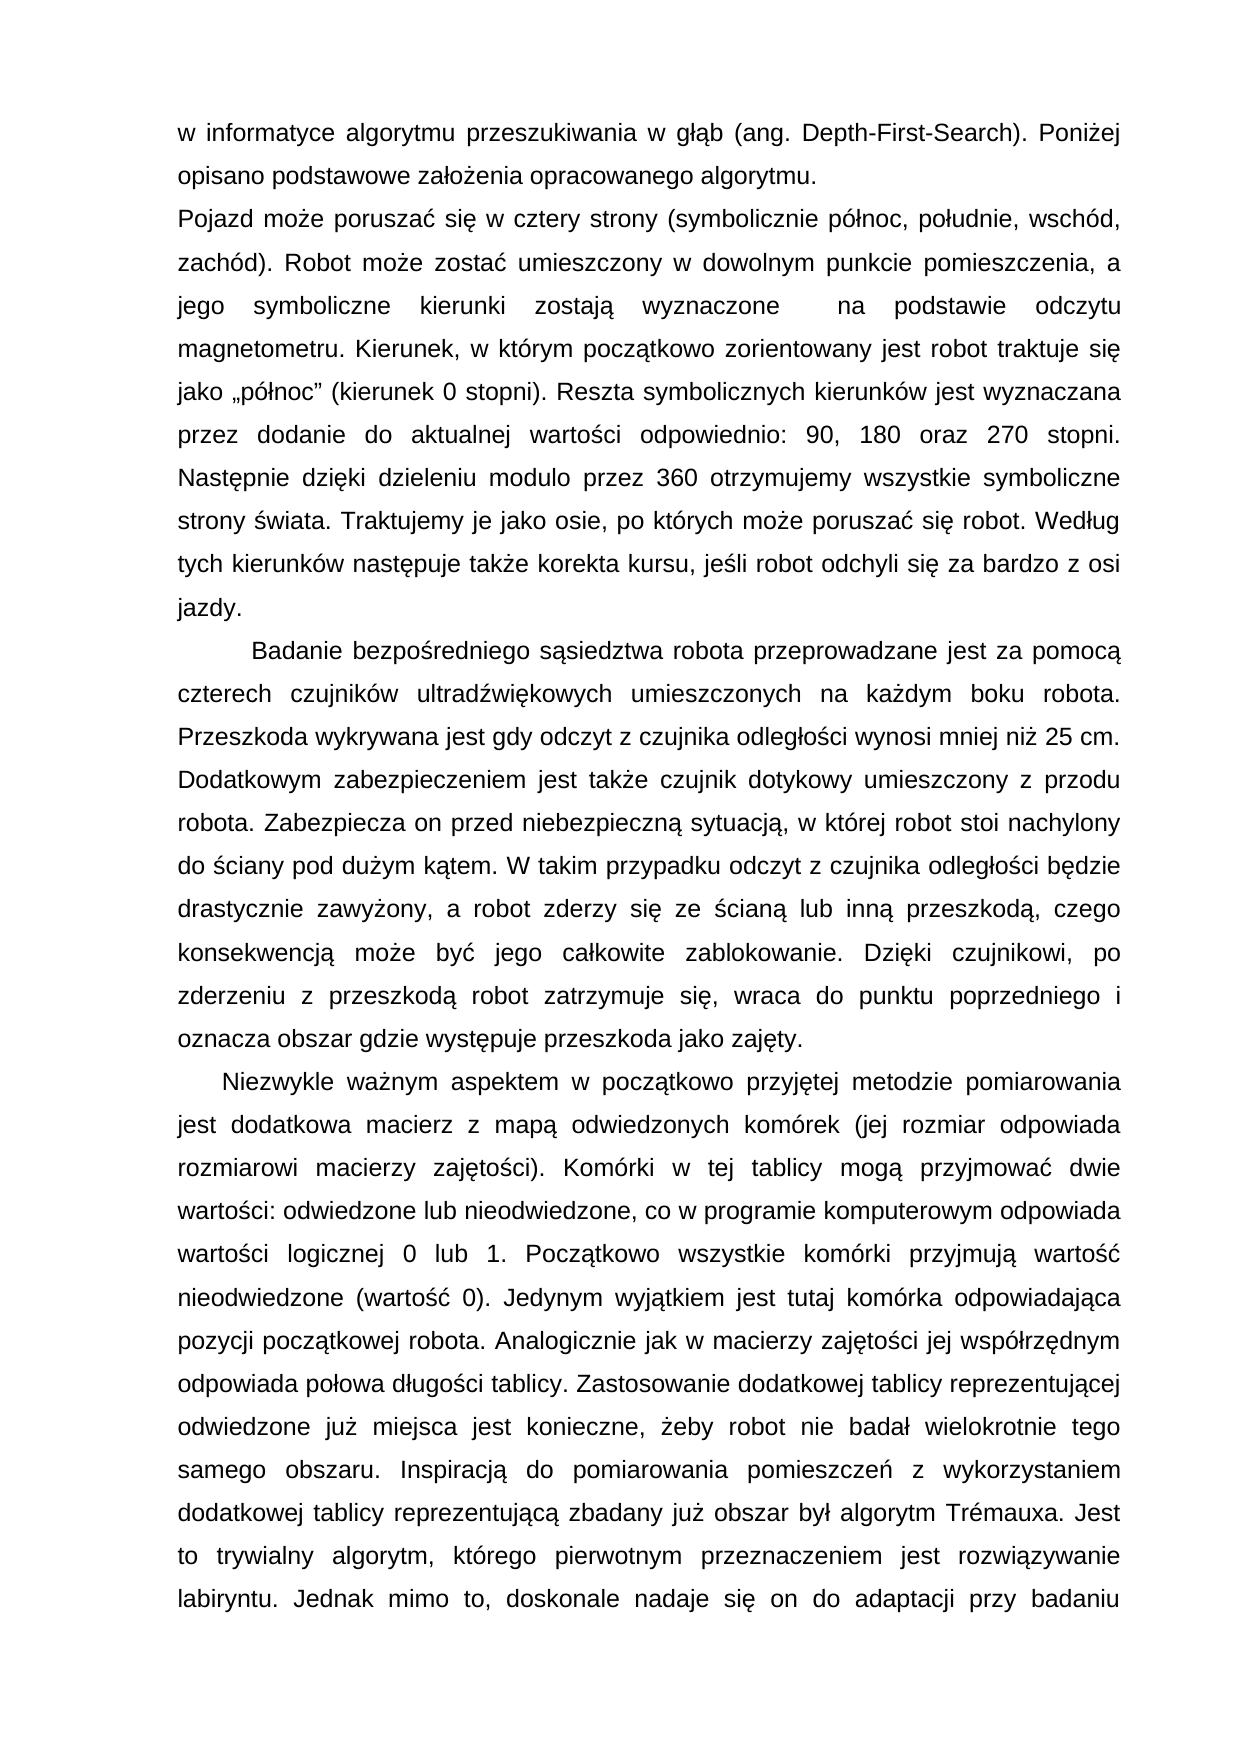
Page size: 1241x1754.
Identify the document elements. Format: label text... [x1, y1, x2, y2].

text Pojazd może poruszać się w cztery strony (symbolicznie północ, południe, wschód, zachód). Robot może zostać umieszczony w dowolnym punkcie pomieszczenia, a jego symboliczne kierunki zostają wyznaczone na podstawie odczytu magnetometru. Kierunek, w którym początkowo zorientowany jest robot traktuje się jako „północ” (kierunek 0 stopni). Reszta symbolicznych kierunków jest wyznaczana przez dodanie do aktualnej wartości odpowiednio: 90, 180 oraz 270 stopni. Następnie dzięki dzieleniu modulo przez 360 otrzymujemy wszystkie symboliczne strony świata. Traktujemy je jako osie, po których może poruszać się robot. Według tych kierunków następuje także korekta kursu, jeśli robot odchyli się za bardzo z osi jazdy. [177, 204, 1122, 621]
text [177, 118, 1122, 190]
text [177, 1067, 1122, 1613]
text Badanie bezpośredniego sąsiedztwa robota przeprowadzane jest za pomocą czterech czujników ultradźwiękowych umieszczonych na każdym boku robota. Przeszkoda wykrywana jest gdy odczyt z czujnika odległości wynosi mniej niż 25 cm. Dodatkowym zabezpieczeniem jest także czujnik dotykowy umieszczony z przodu robota. Zabezpiecza on przed niebezpieczną sytuacją, w której robot stoi nachylony do ściany pod dużym kątem. W takim przypadku odczyt z czujnika odległości będzie drastycznie zawyżony, a robot zderzy się ze ścianą lub inną przeszkodą, czego konsekwencją może być jego całkowite zablokowanie. Dzięki czujnikowi, po zderzeniu z przeszkodą robot zatrzymuje się, wraca do punktu poprzedniego i oznacza obszar gdzie występuje przeszkoda jako zajęty. [177, 636, 1122, 1052]
